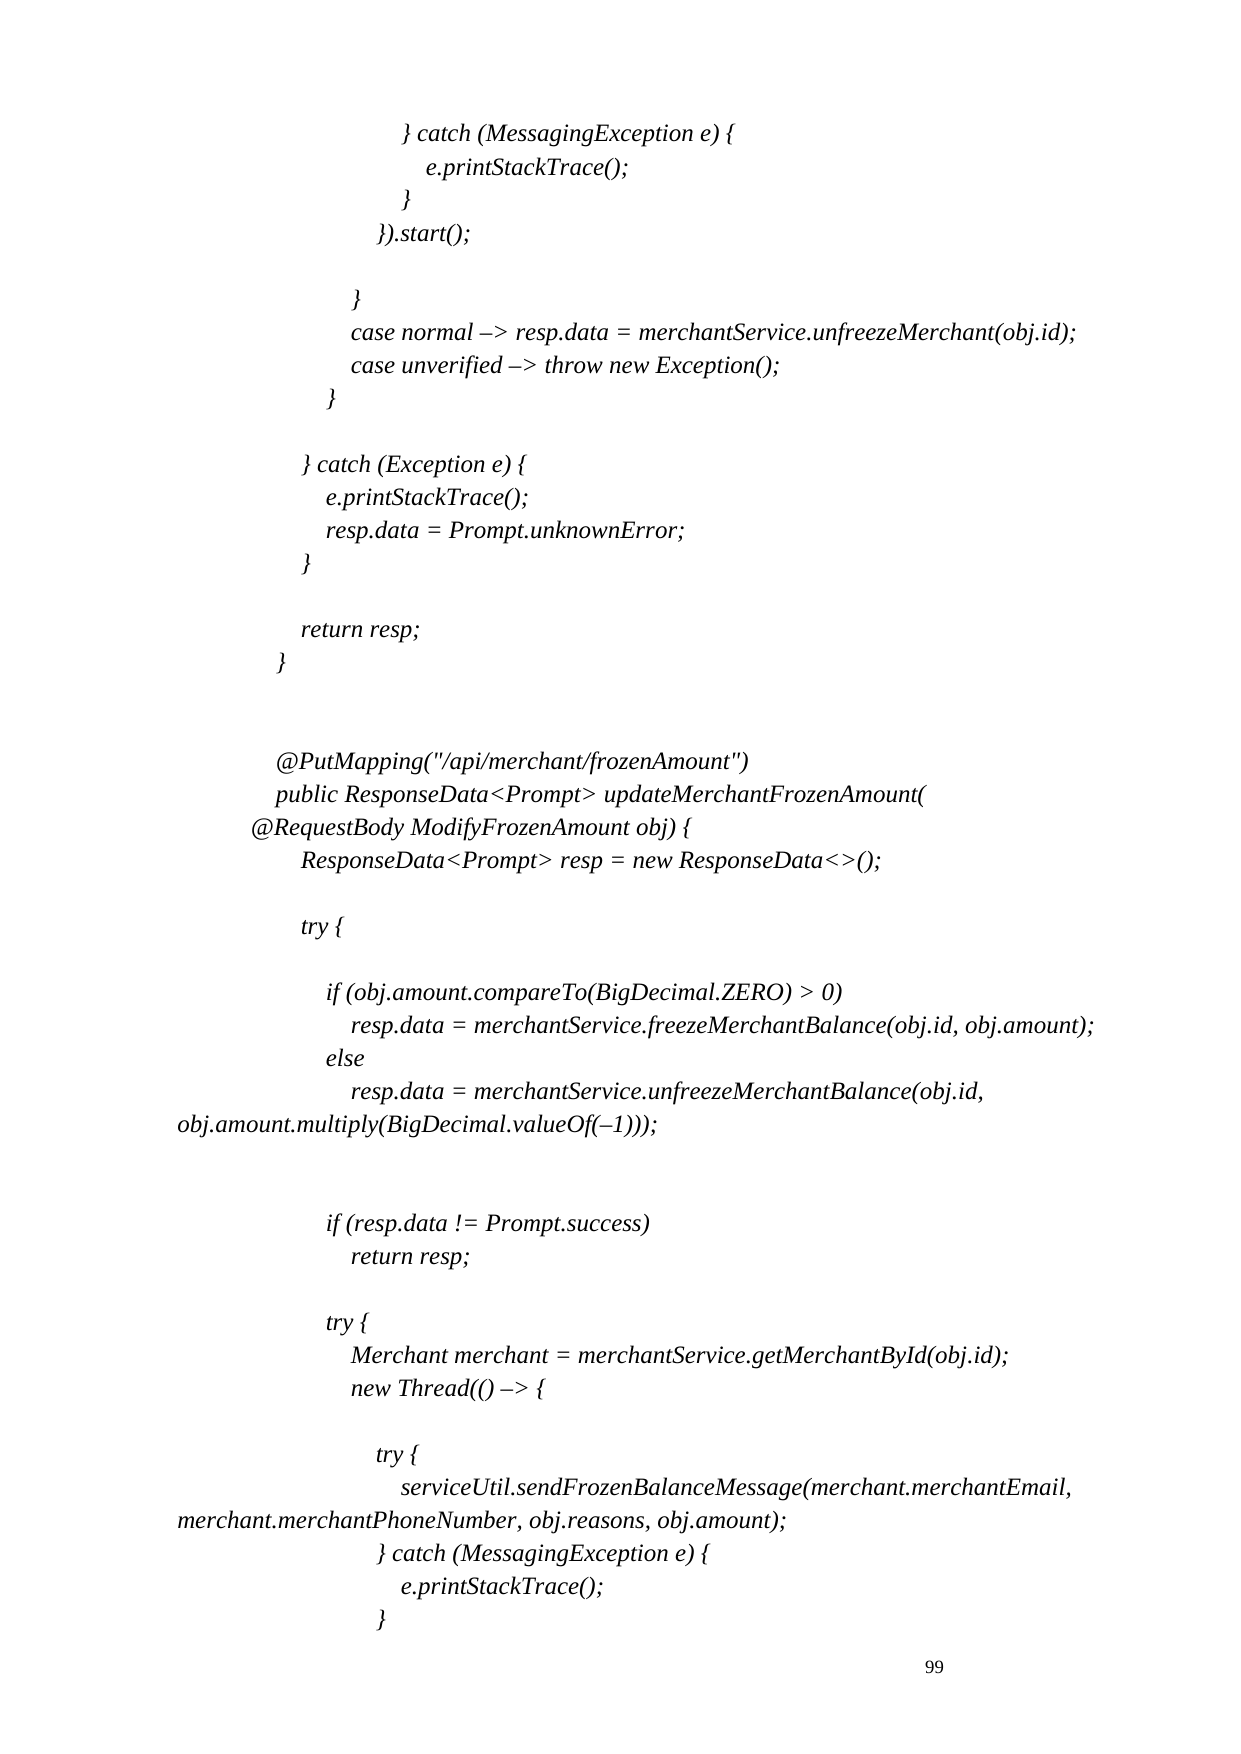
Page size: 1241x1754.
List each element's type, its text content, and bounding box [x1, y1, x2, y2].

text resp.data = merchantService.unfreezeMerchantBalance(obj.id, obj.amount.multiply(BigDecimal.valueOf(–1))); [177, 1076, 1152, 1138]
text public ResponseData<Prompt> updateMerchantFrozenAmount( [177, 779, 1152, 808]
text resp.data = merchantService.freezeMerchantBalance(obj.id, obj.amount); [177, 1010, 1152, 1039]
text @RequestBody ModifyFrozenAmount obj) { [177, 812, 1152, 841]
text else [177, 1043, 1152, 1072]
text if (obj.amount.compareTo(BigDecimal.ZERO) > 0) [177, 977, 1152, 1006]
text } catch (MessagingException e) { [177, 1538, 1152, 1567]
text @PutMapping("/api/merchant/frozenAmount") [177, 746, 1152, 775]
text } catch (Exception e) { [177, 449, 1152, 477]
text } [177, 548, 1152, 577]
text serviceUtil.sendFrozenBalanceMessage(merchant.merchantEmail, merchant.merchantPhoneNumber, obj.reasons, obj.amount); [177, 1472, 1152, 1534]
text } [177, 383, 1152, 411]
text }).start(); [177, 218, 1152, 246]
text ResponseData<Prompt> resp = new ResponseData<>(); [177, 845, 1152, 874]
text return resp; [177, 1241, 1152, 1270]
text } [177, 184, 1152, 213]
text new Thread(() –> { [177, 1373, 1152, 1402]
text } [177, 284, 1152, 312]
text } catch (MessagingException e) { [177, 118, 1152, 147]
text try { [177, 911, 1152, 940]
text try { [177, 1439, 1152, 1468]
text case unverified –> throw new Exception(); [177, 350, 1152, 378]
text try { [177, 1307, 1152, 1336]
text } [177, 1604, 1152, 1633]
text Merchant merchant = merchantService.getMerchantById(obj.id); [177, 1340, 1152, 1369]
text e.printStackTrace(); [177, 482, 1152, 511]
text e.printStackTrace(); [177, 1571, 1152, 1600]
text e.printStackTrace(); [177, 152, 1152, 180]
text return resp; [177, 614, 1152, 643]
text case normal –> resp.data = merchantService.unfreezeMerchant(obj.id); [177, 317, 1152, 345]
text } [177, 647, 1152, 676]
text if (resp.data != Prompt.success) [177, 1208, 1152, 1237]
text resp.data = Prompt.unknownError; [177, 515, 1152, 543]
